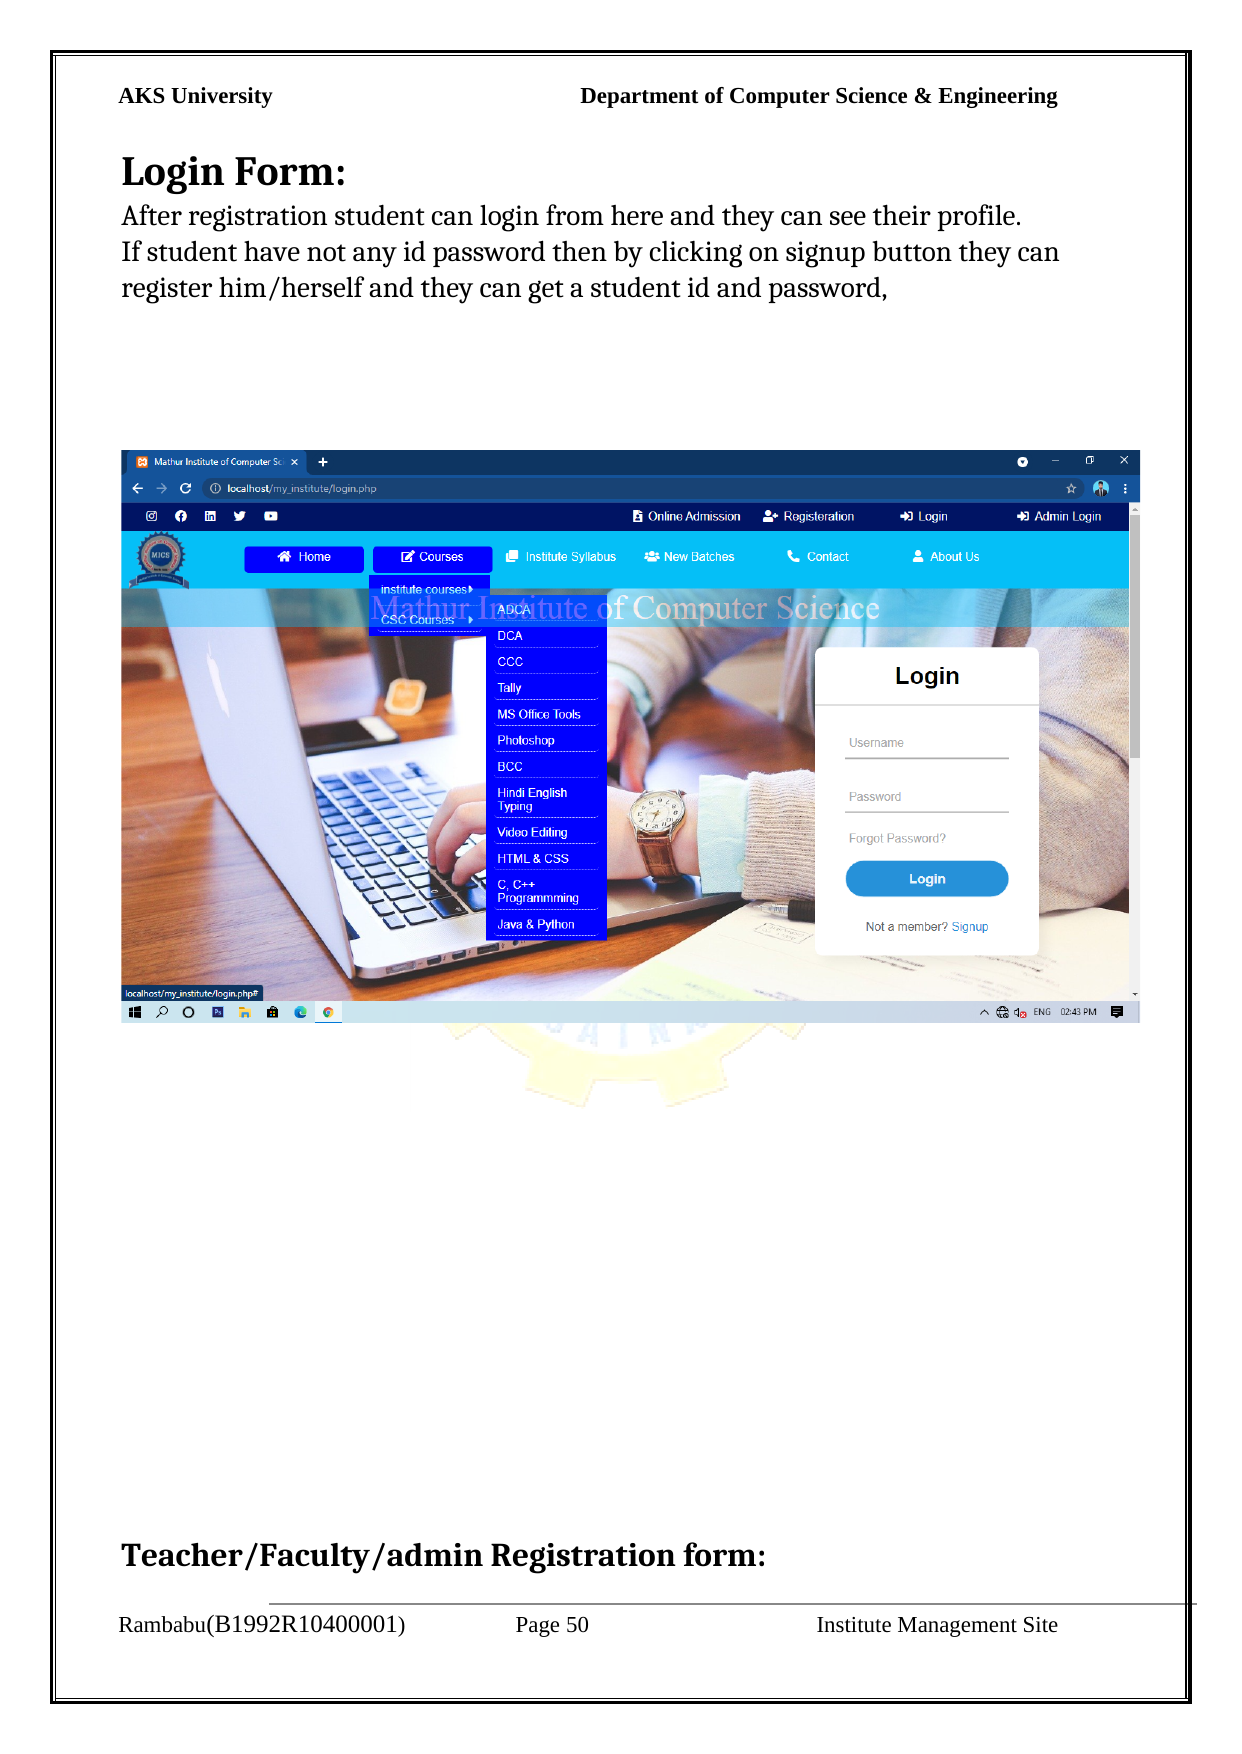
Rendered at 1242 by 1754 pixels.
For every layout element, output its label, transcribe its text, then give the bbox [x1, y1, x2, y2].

picture [245, 547, 363, 572]
picture [374, 547, 492, 572]
text Teacher/Faculty/admin Registration form: [121, 1537, 1141, 1575]
picture [121, 450, 1141, 1023]
text If student have not any id password then by clicking on signup button they can register him/herself and they can get a student id and password, [121, 236, 1141, 305]
picture [645, 552, 659, 561]
picture [556, 553, 562, 560]
text Login Form: [121, 148, 1141, 196]
picture [506, 551, 518, 561]
text After registration student can login from here and they can see their profile. [121, 199, 1141, 233]
picture [827, 554, 834, 560]
